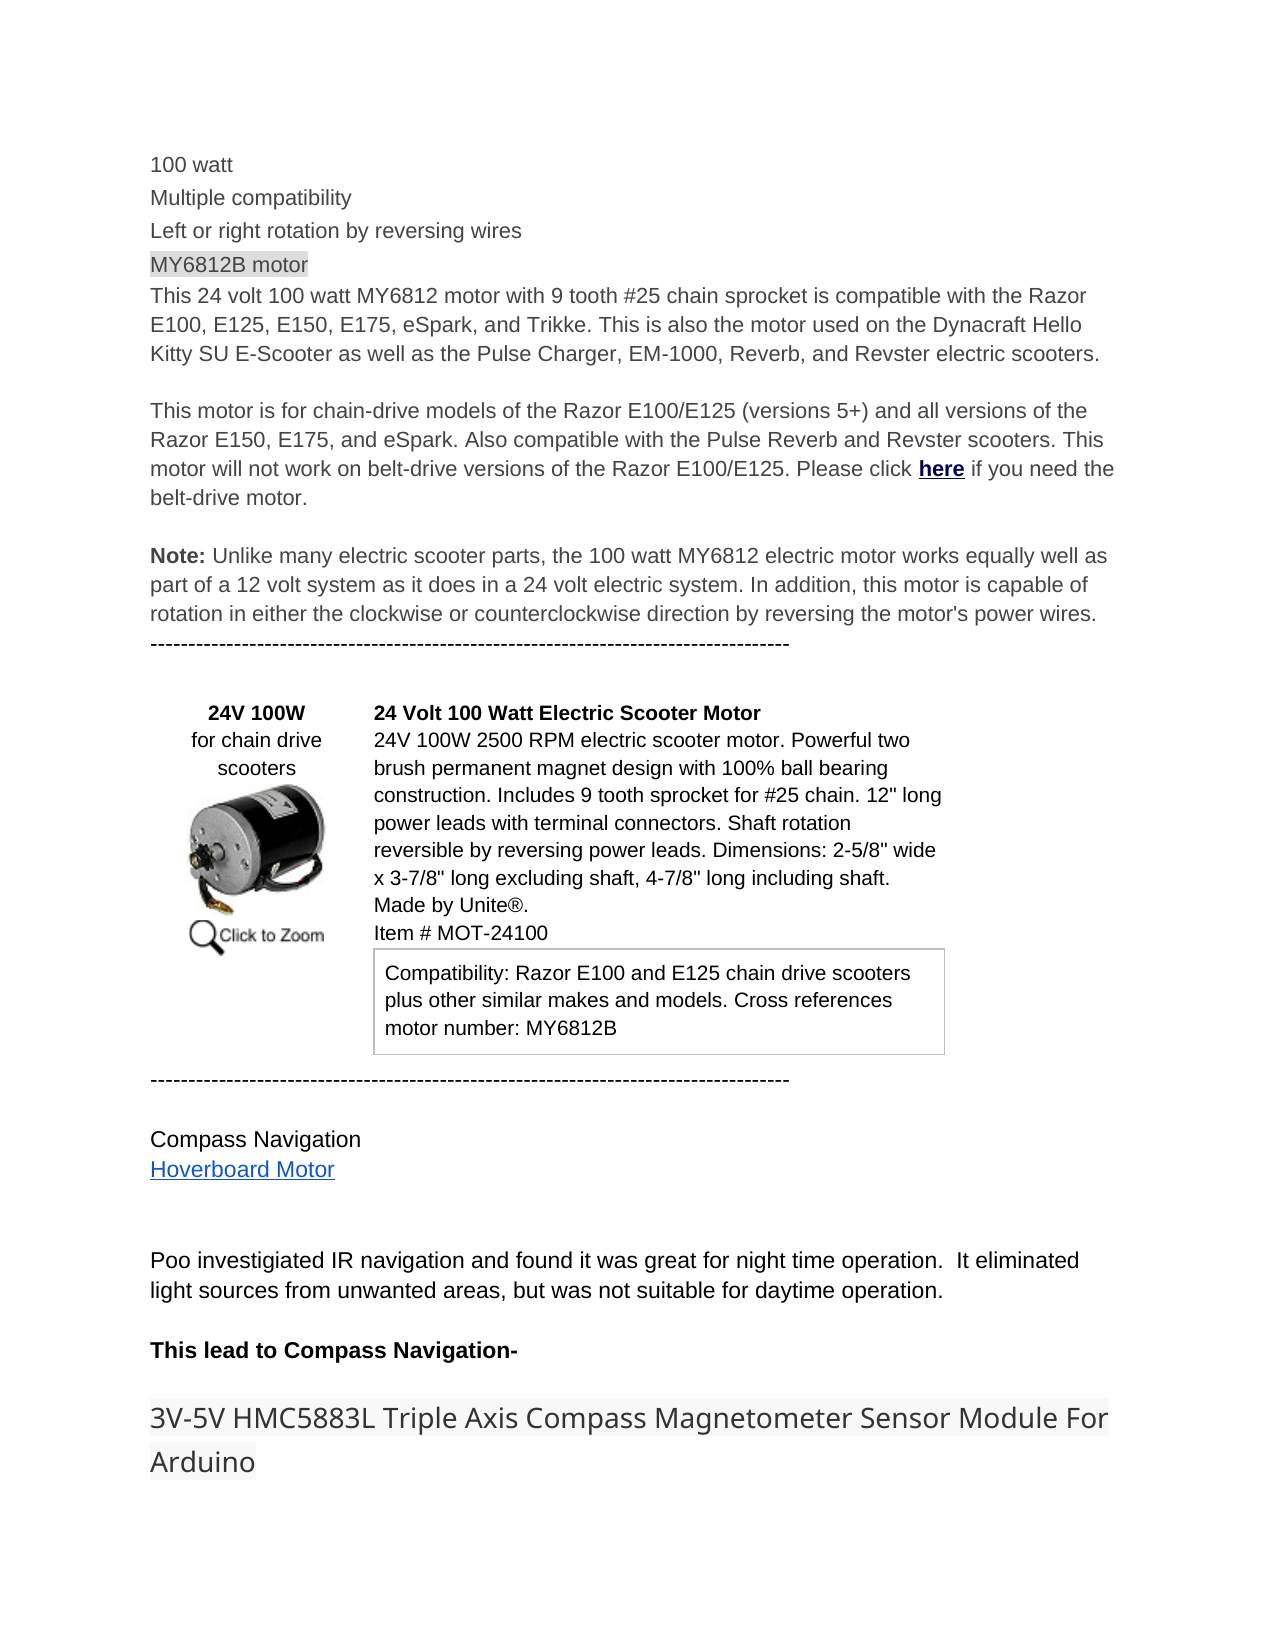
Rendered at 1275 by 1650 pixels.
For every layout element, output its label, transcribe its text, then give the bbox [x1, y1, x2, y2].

text Poo investigiated IR navigation and found it was great for night time operation. It eliminated light sources from unwanted areas, but was not suitable for daytime operation. [150, 1247, 1125, 1303]
table_header 24 Volt 100 Watt Electric Scooter Motor 24V 100W 2500 RPM electric scooter motor. Powerful two brush permanent magnet design with 100% ball bearing construction. Includes 9 tooth sprocket for #25 chain. 12" long power leads with terminal connectors. Shaft rotation reversible by reversing power leads. Dimensions: 2-5/8" wide x 3-7/8" long excluding shaft, 4-7/8" long including shaft. Made by Unite®. Item # MOT-24100 [363, 690, 954, 1066]
text Left or right rotation by reversing wires [119, 216, 1156, 246]
text This lead to Compass Navigation- [150, 1337, 1125, 1364]
text Compass Navigation [150, 1126, 1125, 1152]
text 3V-5V HMC5883L Triple Axis Compass Magnetometer Sensor Module For Arduino [150, 1398, 1125, 1480]
picture [186, 783, 327, 917]
text Hoverboard Motor [150, 1156, 1125, 1183]
picture [189, 920, 324, 956]
text Multiple compatibility [119, 183, 1156, 212]
text 100 watt [119, 150, 1156, 179]
text ------------------------------------------------------------------------------------ [150, 630, 1125, 656]
text MY6812B motor [119, 249, 1156, 279]
text This 24 volt 100 watt MY6812 motor with 9 tooth #25 chain sprocket is compatible with the Razor E100, E125, E150, E175, eSpark, and Trikke. This is also the motor used on the Dynacraft Hello Kitty SU E-Scooter as well as the Pulse Charger, EM-1000, Reverb, and Revster electric scooters. [150, 282, 1125, 366]
table_header 24V 100W for chain drive scooters [150, 690, 363, 1066]
text This motor is for chain-drive models of the Razor E100/E125 (versions 5+) and all versions of the Razor E150, E175, and eSpark. Also compatible with the Pulse Reverb and Revster scooters. This motor will not work on belt-drive versions of the Razor E100/E125. Please click here if you need the belt-drive motor. [150, 398, 1125, 510]
text Note: Unlike many electric scooter parts, the 100 watt MY6812 electric motor works equally well as part of a 12 volt system as it does in a 24 volt electric system. In addition, this motor is capable of rotation in either the clockwise or counterclockwise direction by reversing the motor's power wires. [150, 543, 1125, 626]
text ------------------------------------------------------------------------------------ [150, 1066, 1125, 1092]
